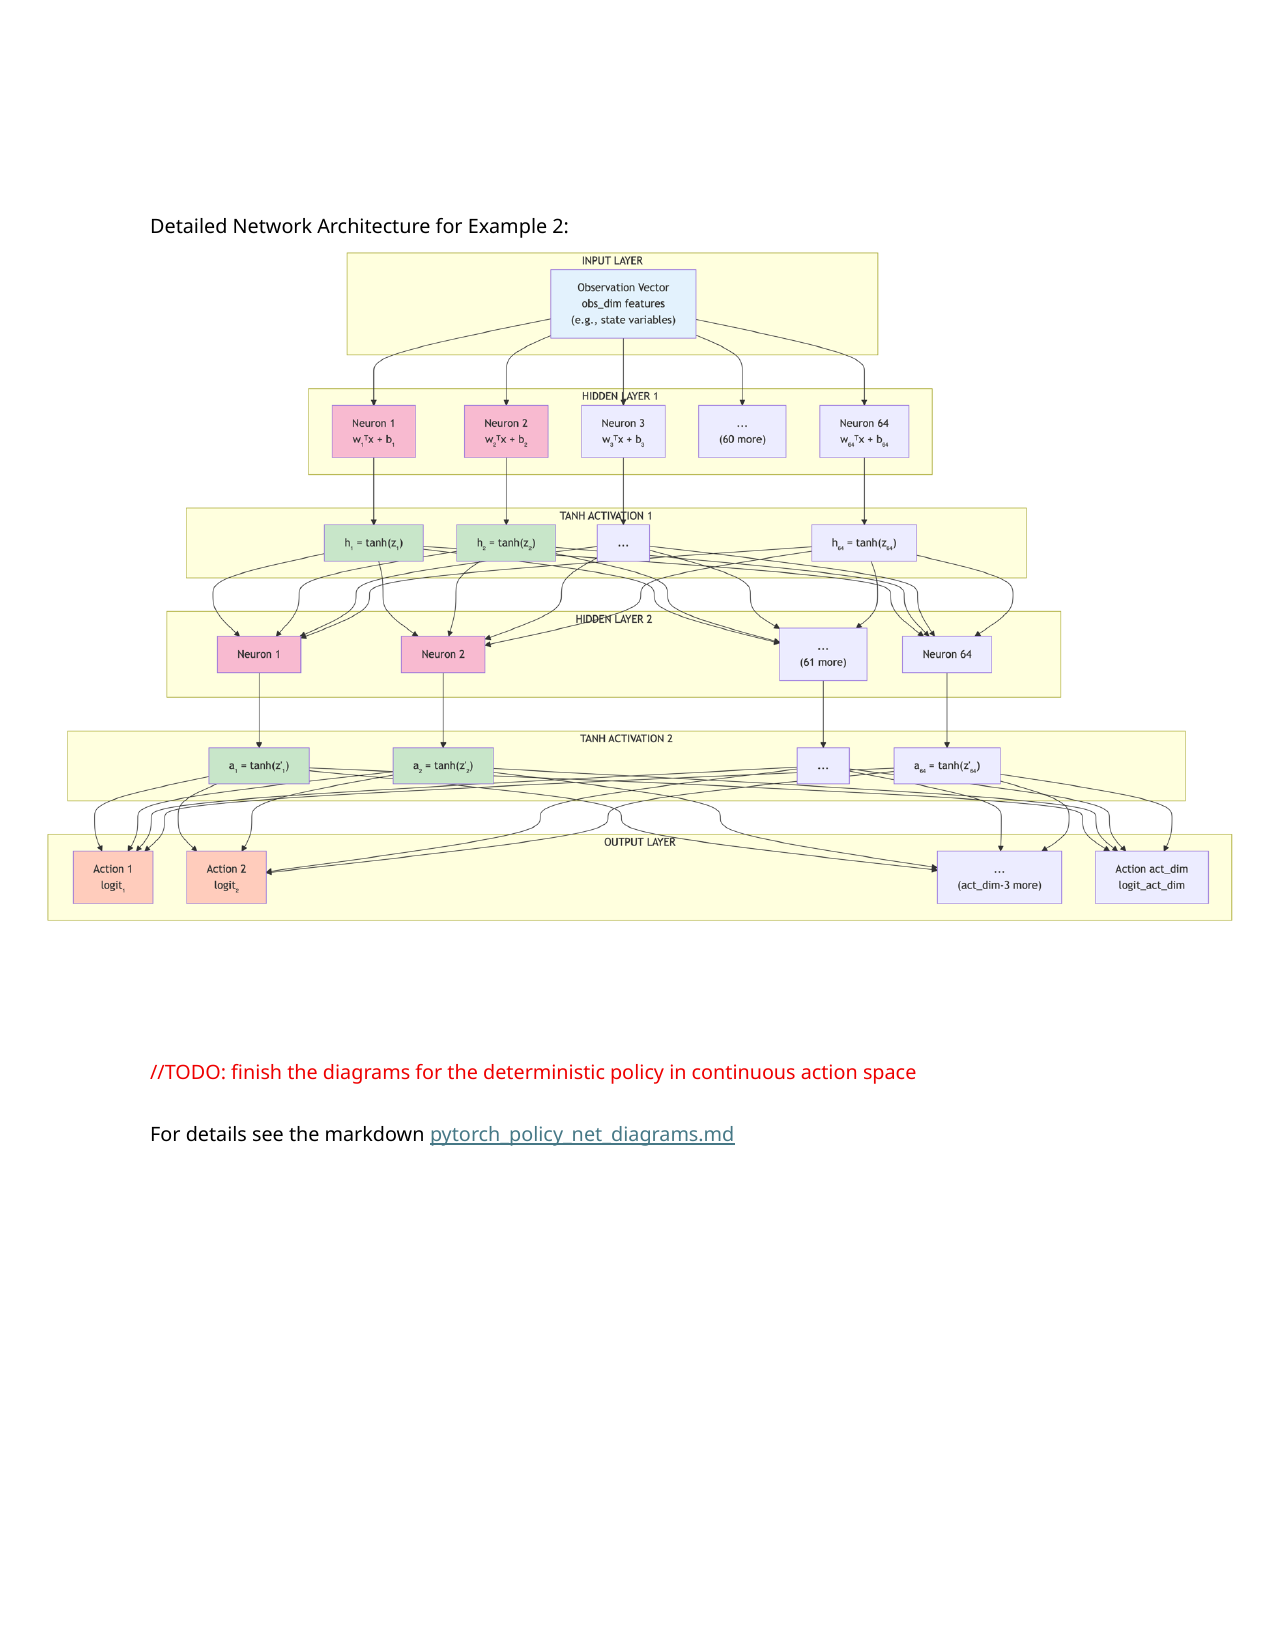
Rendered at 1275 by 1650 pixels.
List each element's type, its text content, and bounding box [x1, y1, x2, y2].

text //TODO: finish the diagrams for the deterministic policy in continuous action space [150, 1059, 1125, 1086]
picture [42, 247, 1237, 927]
text Detailed Network Architecture for Example 2: [150, 212, 1125, 239]
text For details see the markdown pytorch_policy_net_diagrams.md [150, 1121, 1125, 1147]
